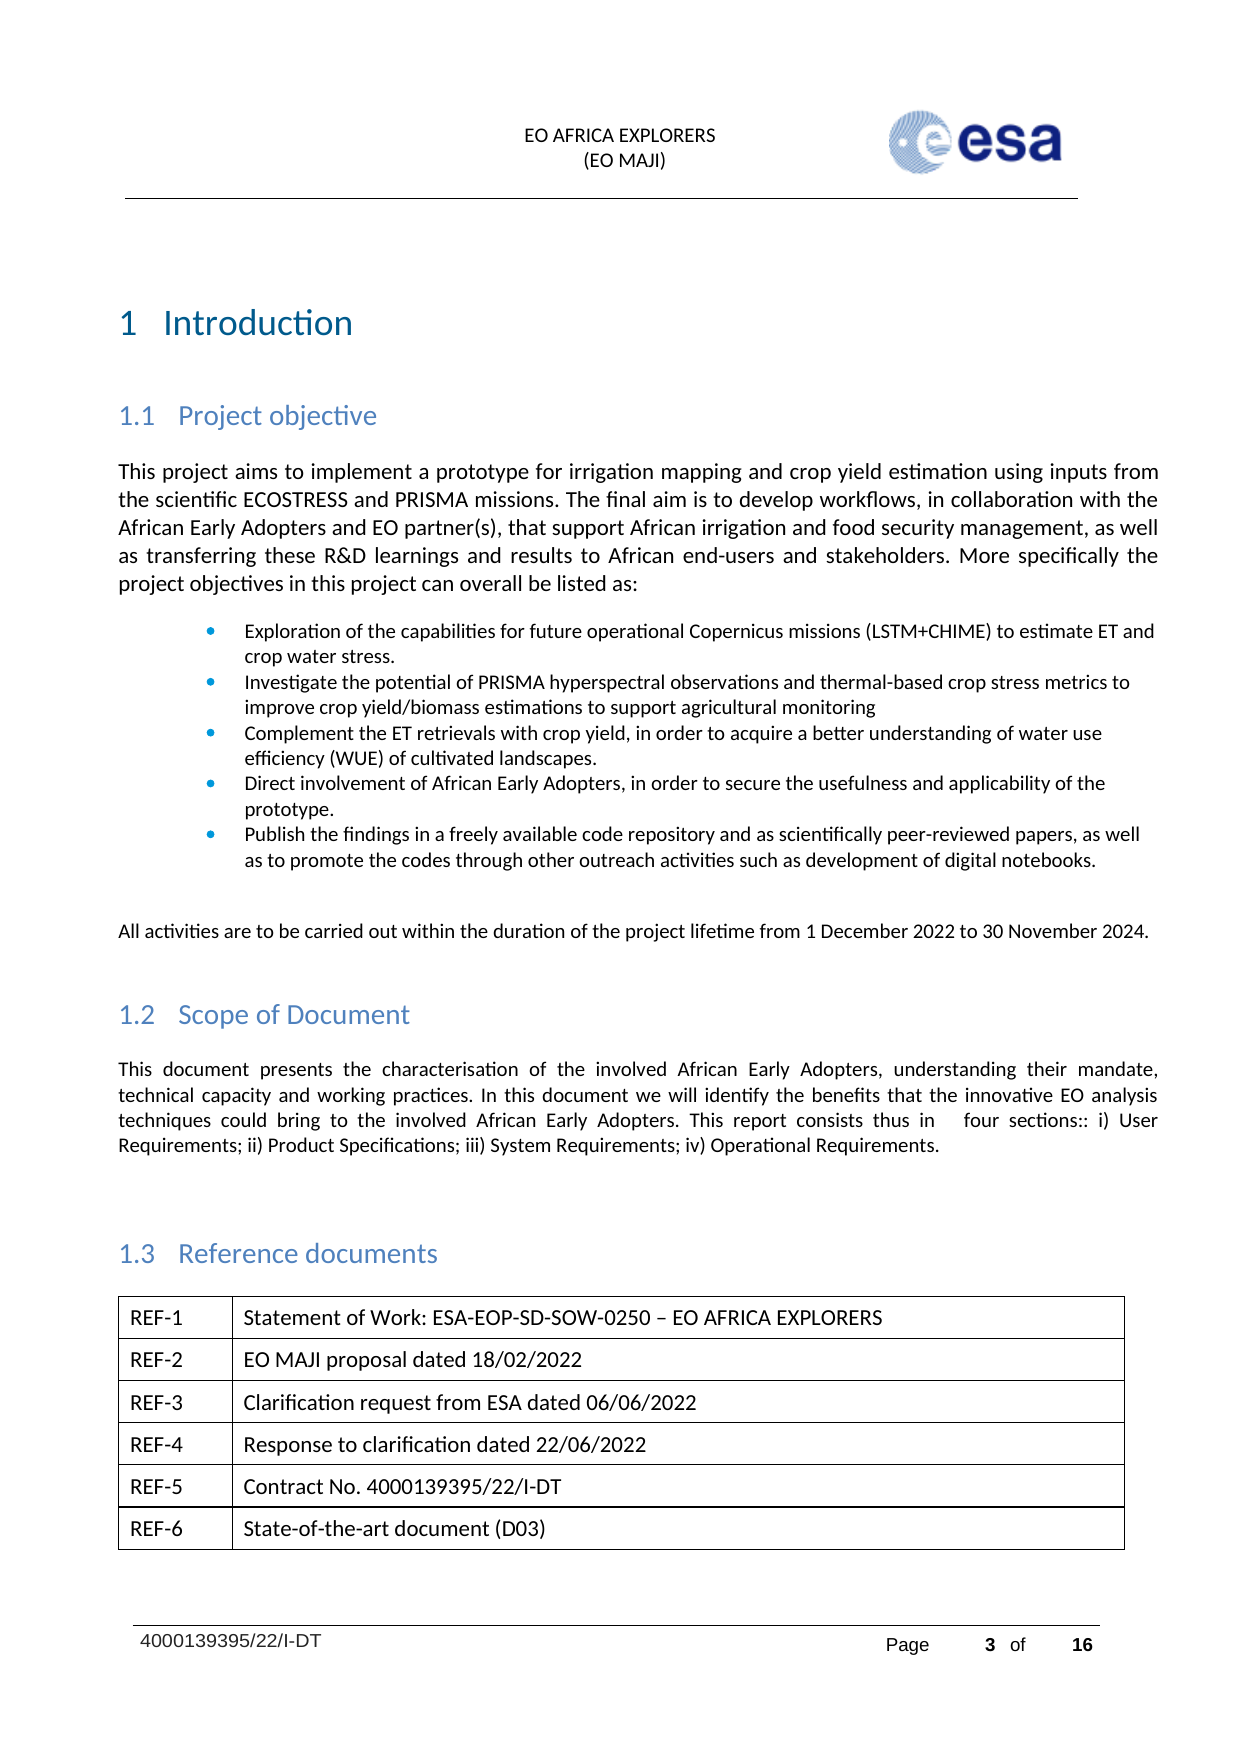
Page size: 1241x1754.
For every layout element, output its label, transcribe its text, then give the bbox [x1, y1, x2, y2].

table_cell State-of-the-art document (D03) [233, 1508, 1124, 1548]
list Publish the findings in a freely available code repository and as scientifically peer-reviewed papers, as well as to promote the codes through other outreach activities such as development of digital notebooks. [207, 821, 1161, 872]
table_cell REF-4 [119, 1423, 232, 1464]
picture [889, 106, 1062, 180]
list Complement the ET retrievals with crop yield, in order to acquire a better understanding of water use efficiency (WUE) of cultivated landscapes. [207, 720, 1161, 771]
table_cell Response to clarification dated 22/06/2022 [233, 1423, 1124, 1464]
table_cell REF-5 [119, 1465, 232, 1506]
subtitle Introduction [118, 299, 1161, 345]
table_cell REF-2 [119, 1339, 232, 1380]
list Exploration of the capabilities for future operational Copernicus missions (LSTM+CHIME) to estimate ET and crop water stress. [207, 618, 1161, 669]
text This document presents the characterisation of the involved African Early Adopters, understanding their mandate, technical capacity and working practices. In this document we will identify the benefits that the innovative EO analysis techniques could bring to the involved African Early Adopters. This report consists thus in four sections:: i) User Requirements; ii) Product Specifications; iii) System Requirements; iv) Operational Requirements. [118, 1056, 1161, 1158]
subtitle Project objective [118, 395, 1161, 432]
table_header REF-1 [119, 1297, 232, 1338]
list Investigate the potential of PRISMA hyperspectral observations and thermal-based crop stress metrics to improve crop yield/biomass estimations to support agricultural monitoring [207, 669, 1161, 720]
table_cell Clarification request from ESA dated 06/06/2022 [233, 1381, 1124, 1422]
table_cell Contract No. 4000139395/22/I-DT [233, 1465, 1124, 1506]
list Direct involvement of African Early Adopters, in order to secure the usefulness and applicability of the prototype. [207, 771, 1161, 821]
table_cell REF-3 [119, 1381, 232, 1422]
text This project aims to implement a prototype for irrigation mapping and crop yield estimation using inputs from the scientific ECOSTRESS and PRISMA missions. The final aim is to develop workflows, in collaboration with the African Early Adopters and EO partner(s), that support African irrigation and food security management, as well as transferring these R&D learnings and results to African end-users and stakeholders. More specifically the project objectives in this project can overall be listed as: [118, 457, 1161, 597]
subtitle Scope of Document [118, 994, 1161, 1031]
subtitle Reference documents [118, 1233, 1161, 1271]
table_cell EO MAJI proposal dated 18/02/2022 [233, 1339, 1124, 1380]
list All activities are to be carried out within the duration of the project lifetime from 1 December 2022 to 30 November 2024. [118, 918, 1161, 944]
table_header Statement of Work: ESA-EOP-SD-SOW-0250 – EO AFRICA EXPLORERS [233, 1297, 1124, 1338]
table_cell REF-6 [119, 1508, 232, 1548]
